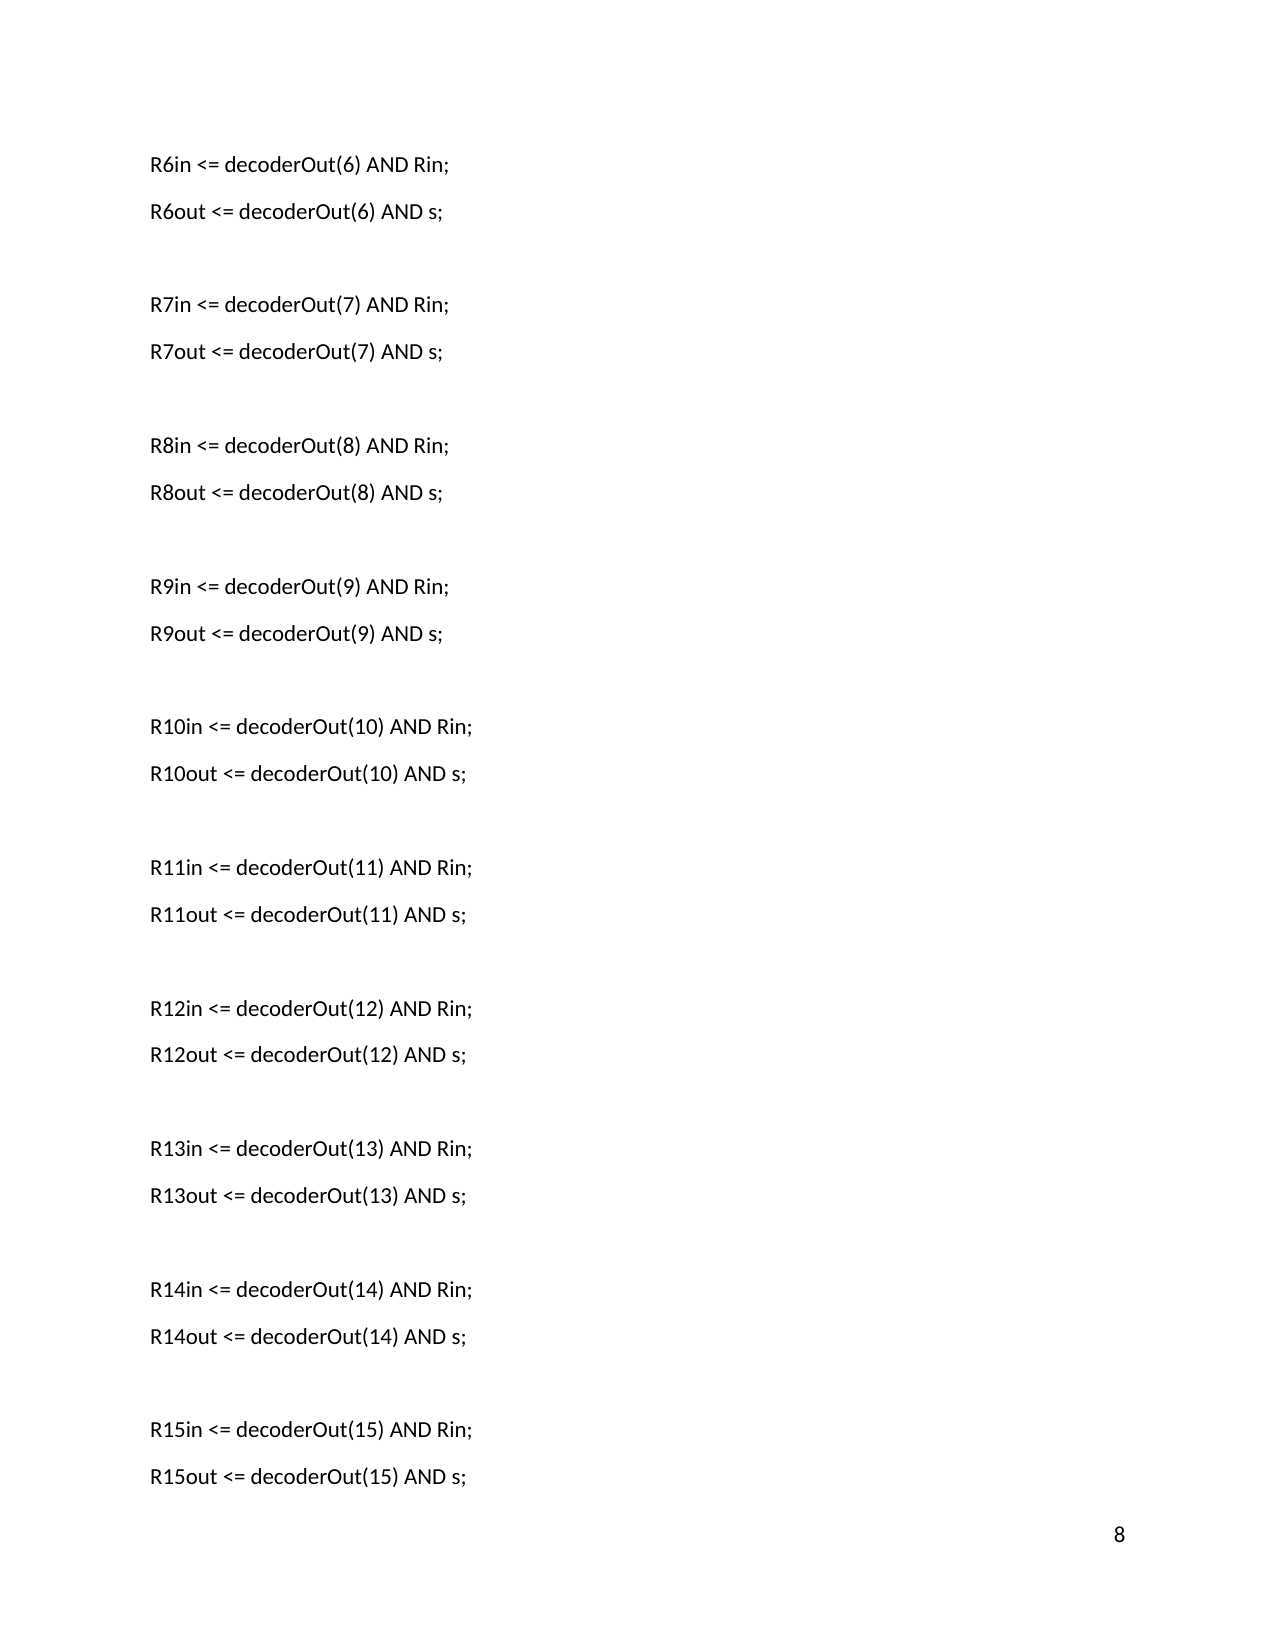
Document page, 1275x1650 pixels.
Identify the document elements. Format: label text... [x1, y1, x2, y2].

text R11out <= decoderOut(11) AND s; [150, 900, 1125, 928]
text R6in <= decoderOut(6) AND Rin; [150, 150, 1125, 178]
text R14out <= decoderOut(14) AND s; [150, 1322, 1125, 1350]
text R9out <= decoderOut(9) AND s; [150, 619, 1125, 647]
text R14in <= decoderOut(14) AND Rin; [150, 1275, 1125, 1303]
text R15out <= decoderOut(15) AND s; [150, 1462, 1125, 1491]
text R7out <= decoderOut(7) AND s; [150, 337, 1125, 366]
text R13in <= decoderOut(13) AND Rin; [150, 1134, 1125, 1162]
text R8out <= decoderOut(8) AND s; [150, 478, 1125, 506]
text R13out <= decoderOut(13) AND s; [150, 1181, 1125, 1209]
text R8in <= decoderOut(8) AND Rin; [150, 431, 1125, 459]
text R9in <= decoderOut(9) AND Rin; [150, 572, 1125, 600]
text R10out <= decoderOut(10) AND s; [150, 759, 1125, 787]
text R6out <= decoderOut(6) AND s; [150, 197, 1125, 225]
text R10in <= decoderOut(10) AND Rin; [150, 712, 1125, 741]
text R12in <= decoderOut(12) AND Rin; [150, 994, 1125, 1022]
text R7in <= decoderOut(7) AND Rin; [150, 291, 1125, 319]
text R12out <= decoderOut(12) AND s; [150, 1041, 1125, 1069]
text R15in <= decoderOut(15) AND Rin; [150, 1416, 1125, 1444]
text R11in <= decoderOut(11) AND Rin; [150, 853, 1125, 881]
